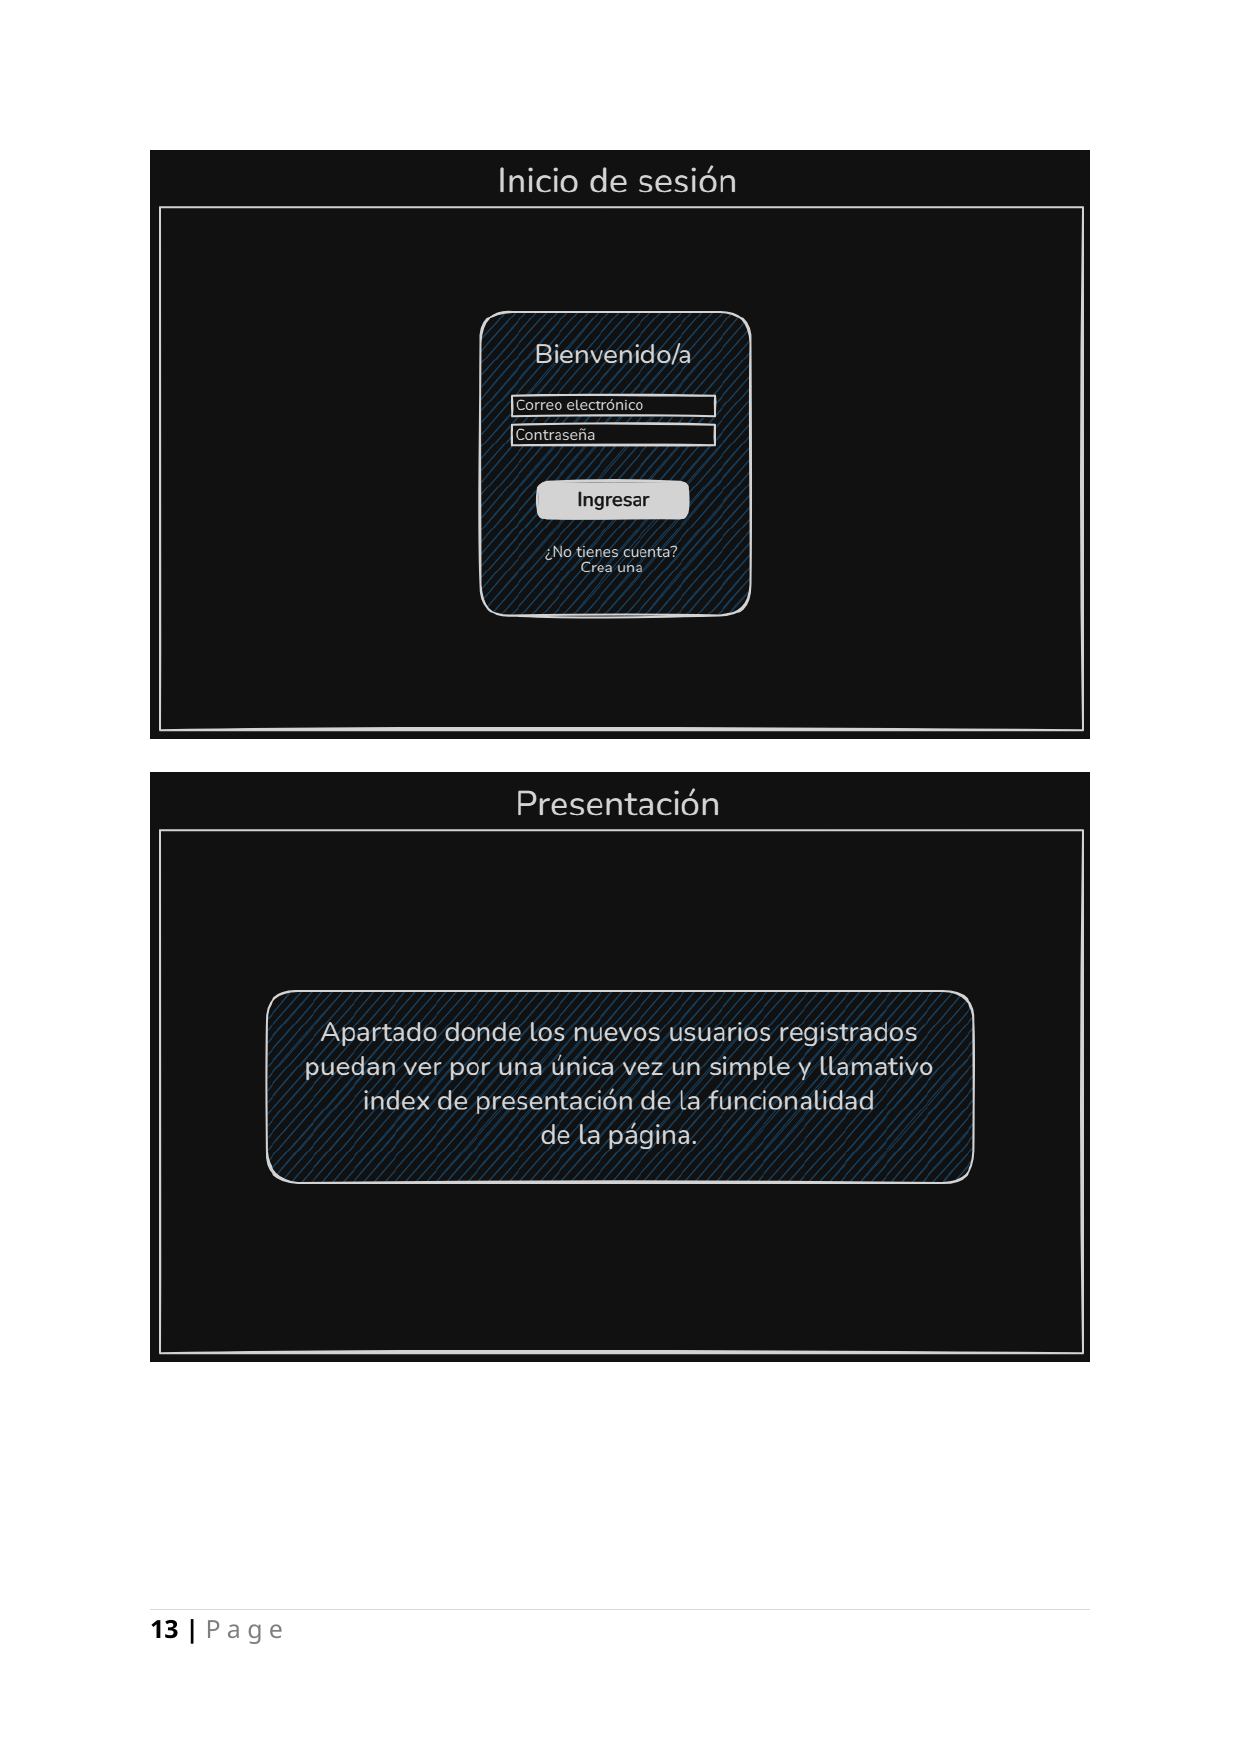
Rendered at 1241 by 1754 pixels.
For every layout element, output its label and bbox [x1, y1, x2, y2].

picture [150, 150, 1090, 739]
picture [150, 772, 1090, 1362]
